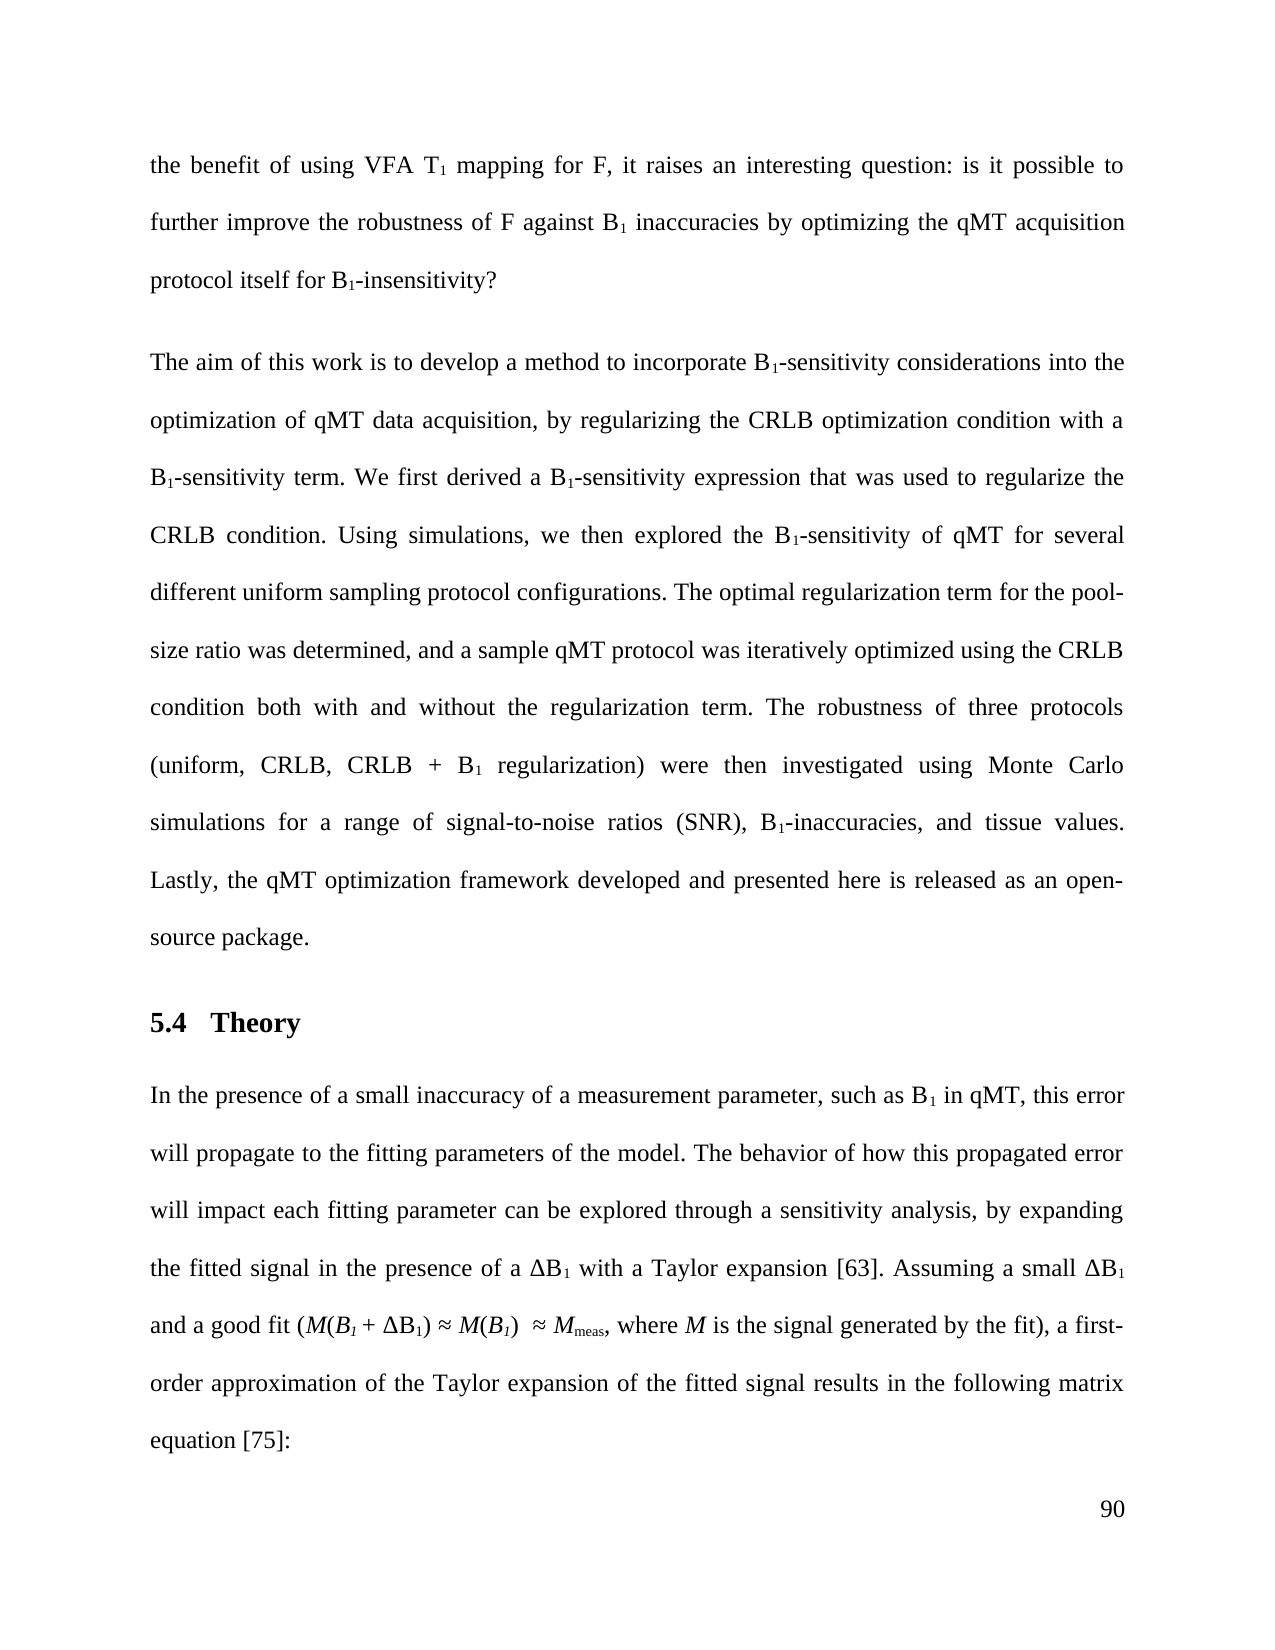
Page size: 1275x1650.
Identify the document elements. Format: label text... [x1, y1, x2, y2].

subtitle Theory [150, 1005, 1125, 1038]
text In the presence of a small inaccuracy of a measurement parameter, such as B1 in qMT, this error will propagate to the fitting parameters of the model. The behavior of how this propagated error will impact each fitting parameter can be explored through a sensitivity analysis, by expanding the fitted signal in the presence of a ΔB1 with a Taylor expansion [63]. Assuming a small ΔB1 and a good fit (M(B1 + ΔB1) ≈ M(B1) ≈ Mmeas, where M is the signal generated by the fit), a first-order approximation of the Taylor expansion of the fitted signal results in the following matrix equation [75]: [150, 1080, 1125, 1454]
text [150, 150, 1125, 294]
text The aim of this work is to develop a method to incorporate B1-sensitivity considerations into the optimization of qMT data acquisition, by regularizing the CRLB optimization condition with a B1-sensitivity term. We first derived a B1-sensitivity expression that was used to regularize the CRLB condition. Using simulations, we then explored the B1-sensitivity of qMT for several different uniform sampling protocol configurations. The optimal regularization term for the pool-size ratio was determined, and a sample qMT protocol was iteratively optimized using the CRLB condition both with and without the regularization term. The robustness of three protocols (uniform, CRLB, CRLB + B1 regularization) were then investigated using Monte Carlo simulations for a range of signal-to-noise ratios (SNR), B1-inaccuracies, and tissue values. Lastly, the qMT optimization framework developed and presented here is released as an open-source package. [150, 347, 1125, 951]
